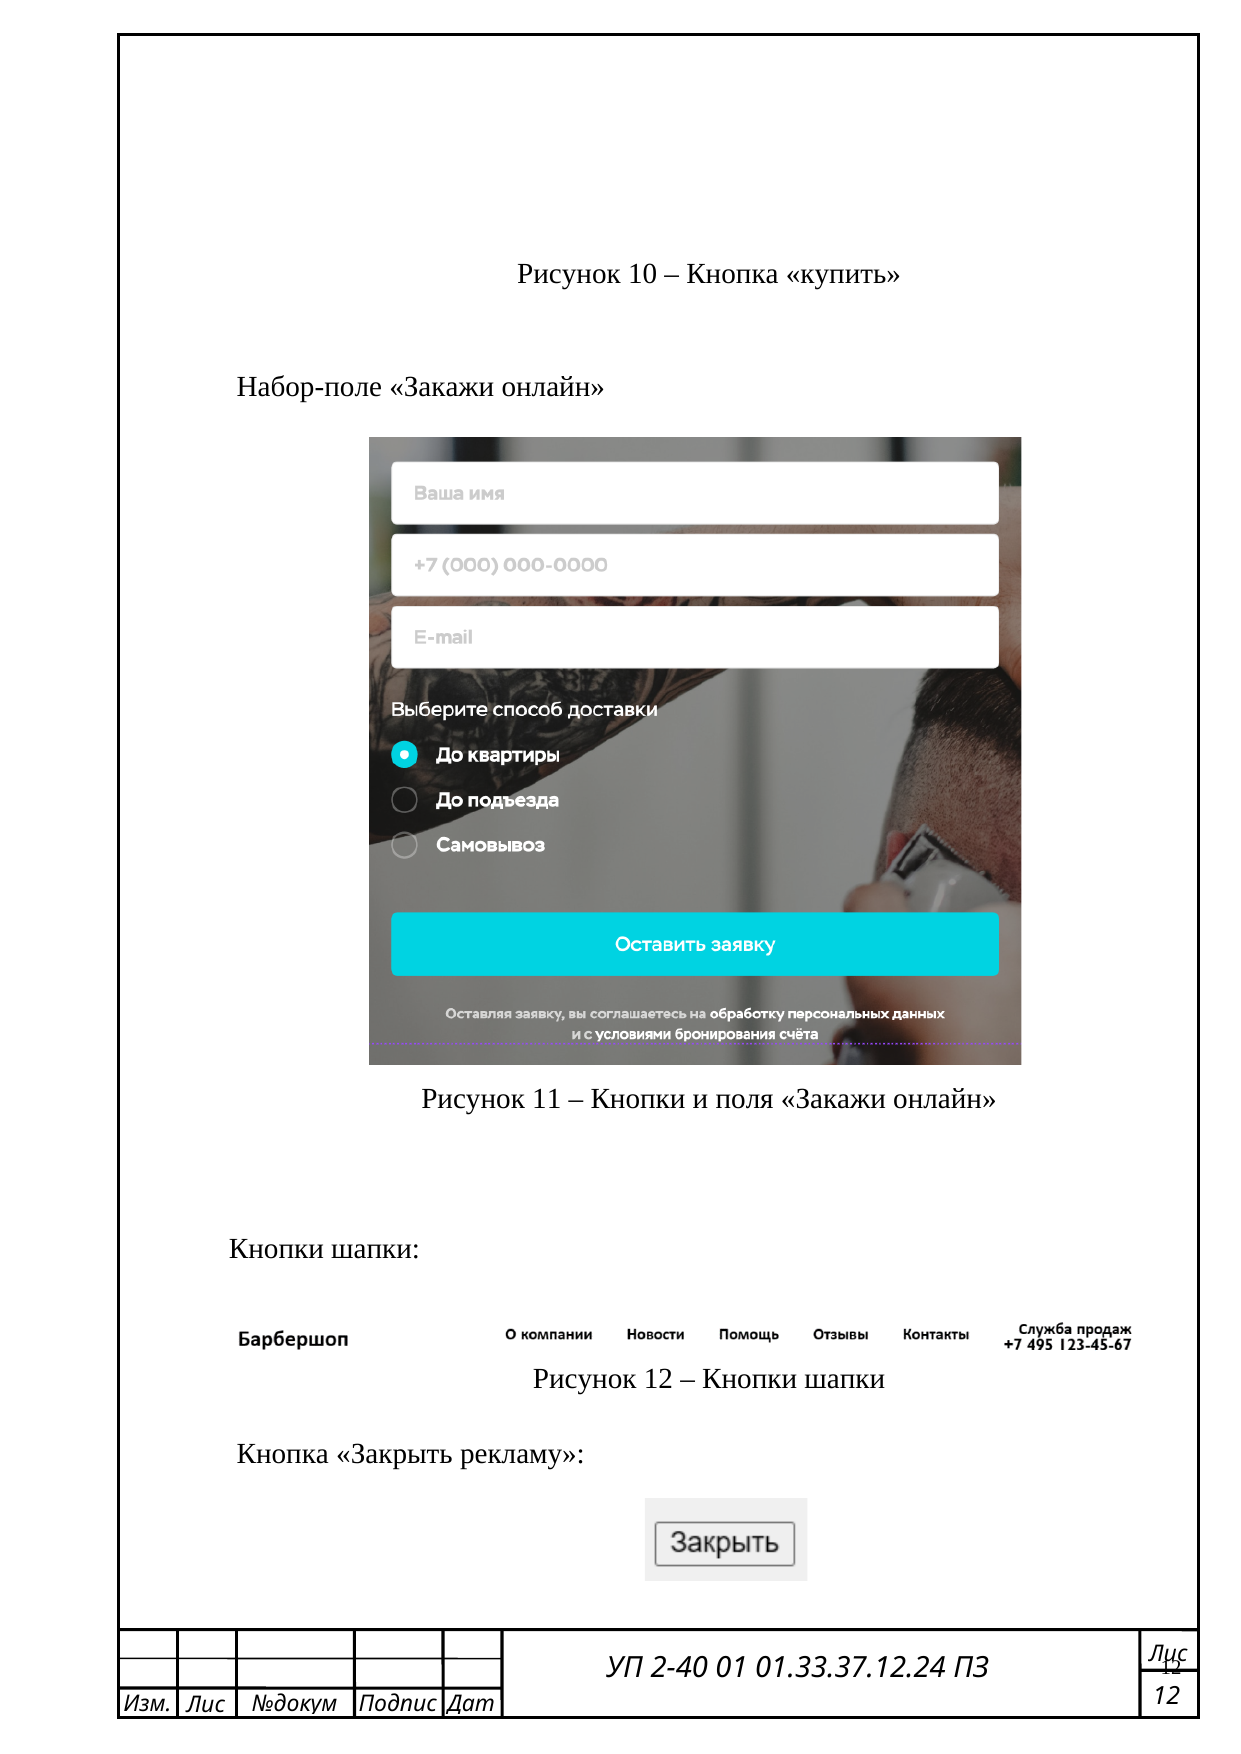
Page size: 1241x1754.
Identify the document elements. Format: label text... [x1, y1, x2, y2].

text Кнопка «Закрыть рекламу»: [148, 1433, 1181, 1471]
picture [190, 1308, 1139, 1359]
text Рисунок 11 – Кнопки и поля «Закажи онлайн» [148, 1078, 1181, 1116]
picture [644, 1498, 808, 1581]
text Рисунок 12 – Кнопки шапки [148, 1341, 1181, 1396]
picture [369, 437, 1022, 1065]
text Рисунок 10 – Кнопка «купить» [148, 253, 1181, 291]
text Кнопки шапки: [148, 1228, 1181, 1266]
text Набор-поле «Закажи онлайн» [148, 366, 1181, 403]
